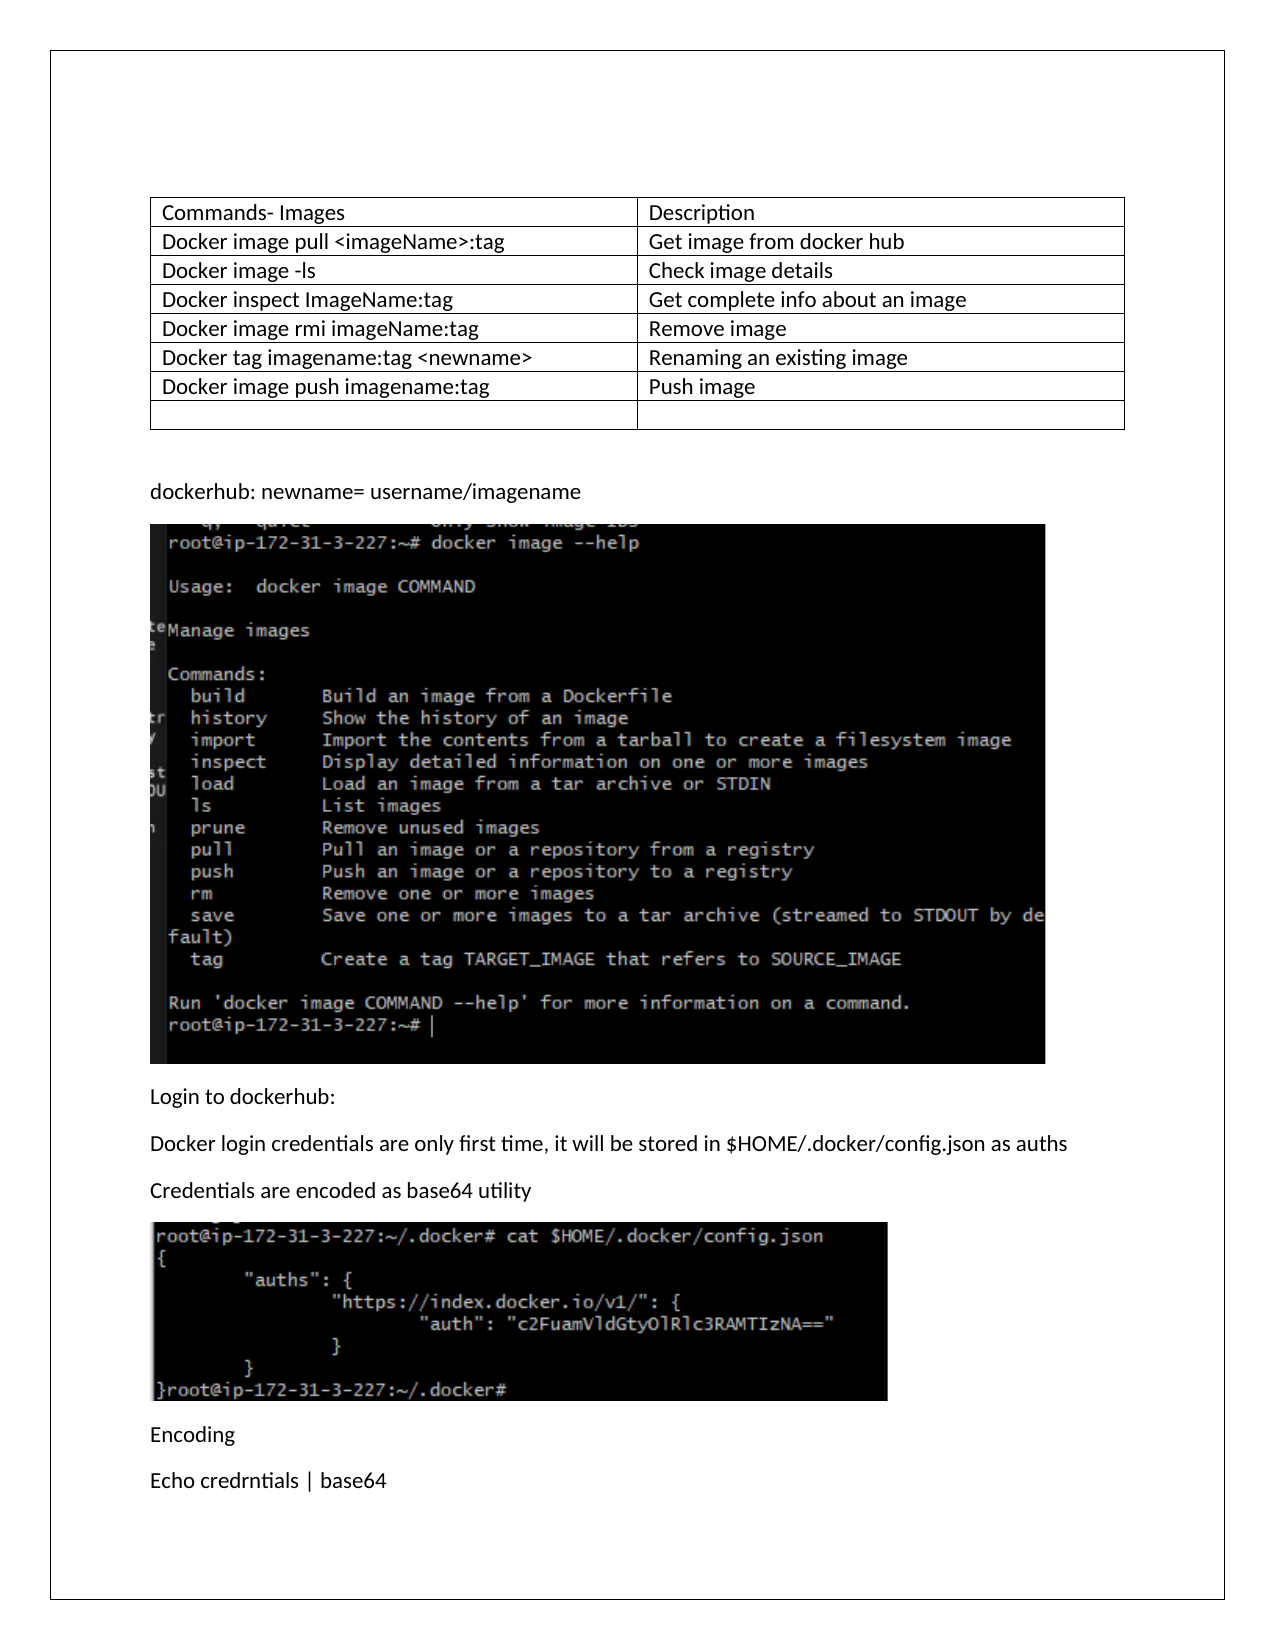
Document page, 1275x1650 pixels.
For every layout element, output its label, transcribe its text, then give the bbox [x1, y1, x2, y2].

table_cell Check image details [638, 256, 1124, 284]
table_cell Docker image -ls [151, 256, 637, 284]
table_header Commands- Images [151, 198, 637, 226]
table_cell Docker image rmi imageName:tag [151, 314, 637, 342]
table_cell Get image from docker hub [638, 227, 1124, 255]
table_header Description [638, 198, 1124, 226]
picture [150, 1222, 888, 1401]
text Credentials are encoded as base64 utility [150, 1176, 1125, 1204]
text Encoding [150, 1420, 1125, 1448]
table_cell Renaming an existing image [638, 343, 1124, 371]
text dockerhub: newname= username/imagename [150, 477, 1125, 505]
table_cell [151, 401, 637, 429]
text Login to dockerhub: [150, 1082, 1125, 1110]
table_cell [638, 401, 1124, 429]
table_cell Docker tag imagename:tag <newname> [151, 343, 637, 371]
table_cell Docker image pull <imageName>:tag [151, 227, 637, 255]
table_cell Docker inspect ImageName:tag [151, 285, 637, 313]
text Echo credrntials | base64 [150, 1467, 1125, 1494]
table_cell Get complete info about an image [638, 285, 1124, 313]
table_cell Push image [638, 372, 1124, 400]
picture [150, 524, 1046, 1064]
text Docker login credentials are only first time, it will be stored in $HOME/.docker/config.json as auths [150, 1129, 1125, 1157]
table_cell Docker image push imagename:tag [151, 372, 637, 400]
table_cell Remove image [638, 314, 1124, 342]
